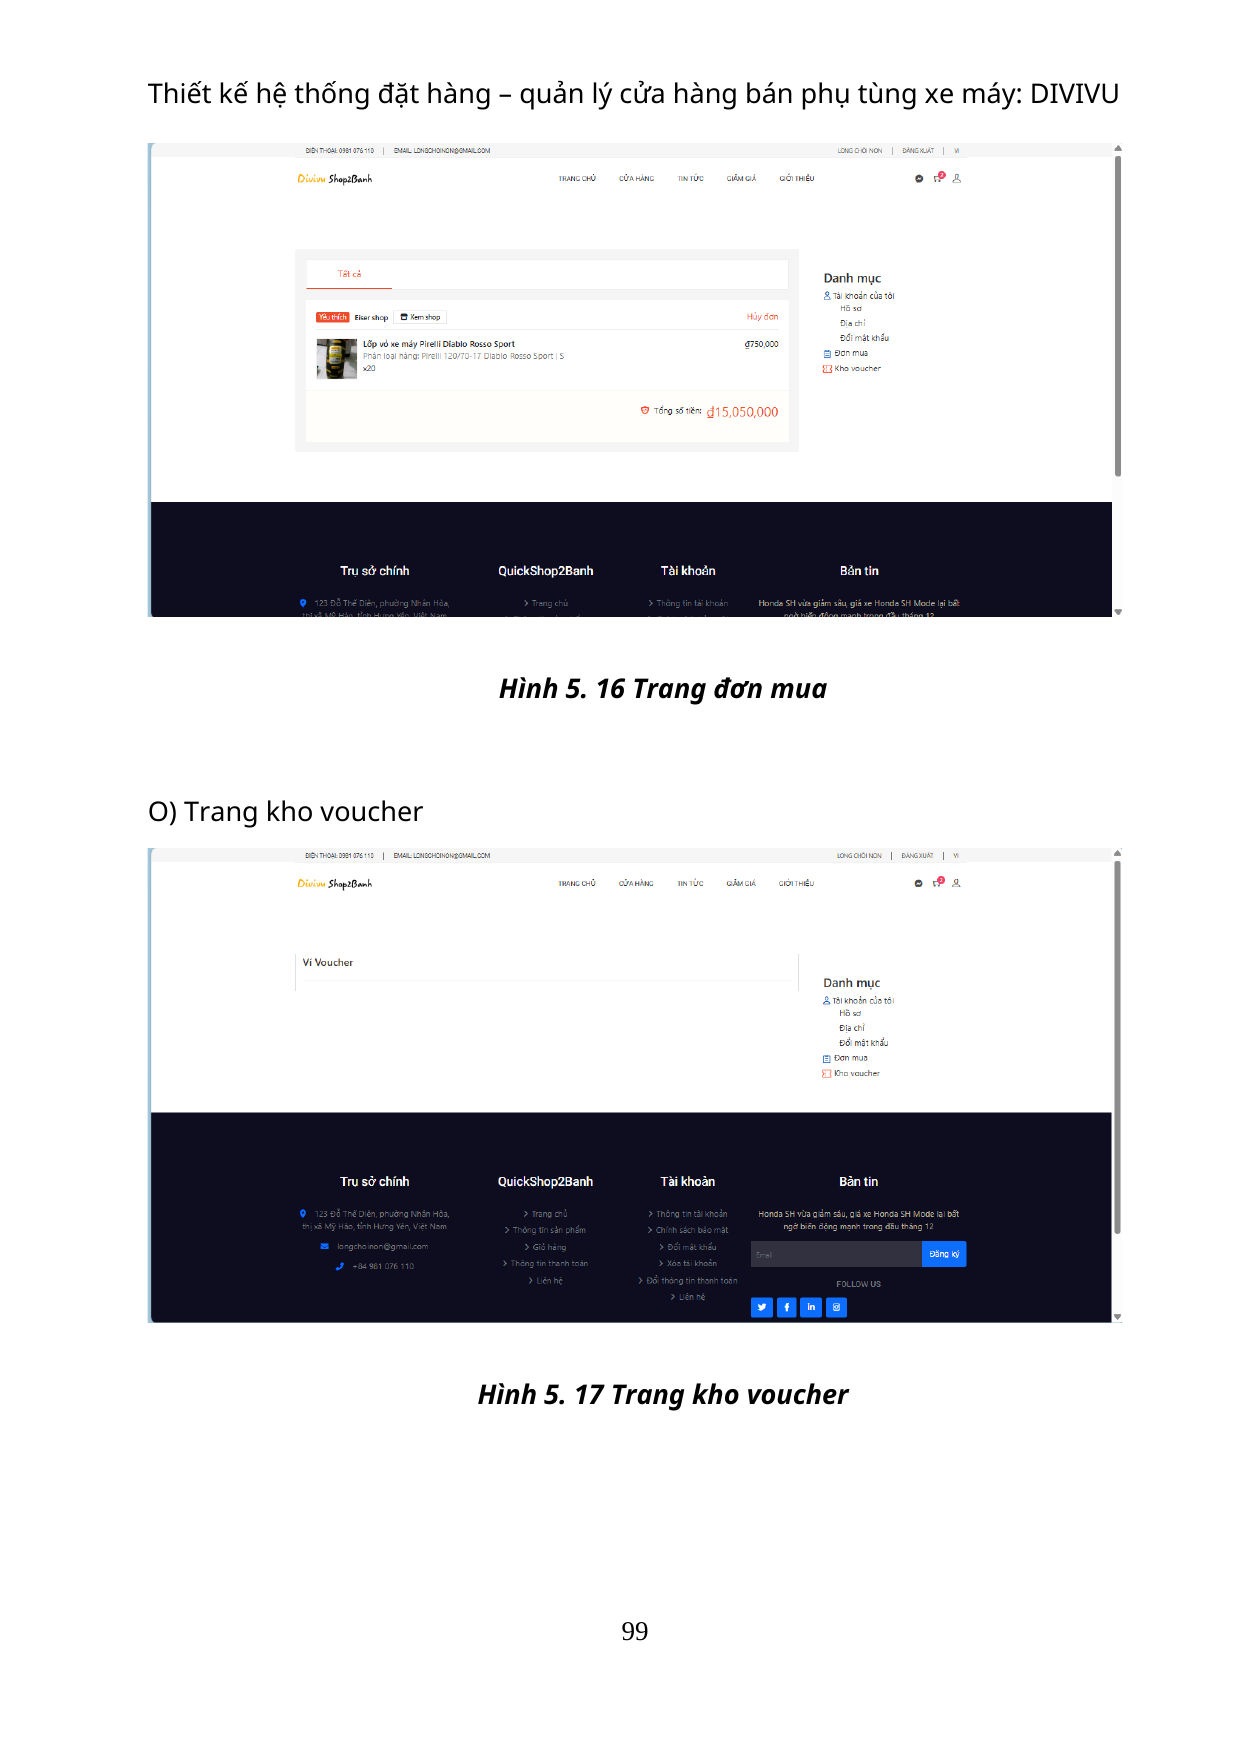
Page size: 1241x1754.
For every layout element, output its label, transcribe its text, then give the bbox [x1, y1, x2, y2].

picture [147, 143, 1123, 617]
picture [147, 848, 1123, 1323]
text Hình 5. 16 Trang đơn mua [148, 669, 1122, 706]
text O) Trang kho voucher [148, 793, 1122, 829]
text Hình 5. 17 Trang kho voucher [148, 1376, 1122, 1413]
